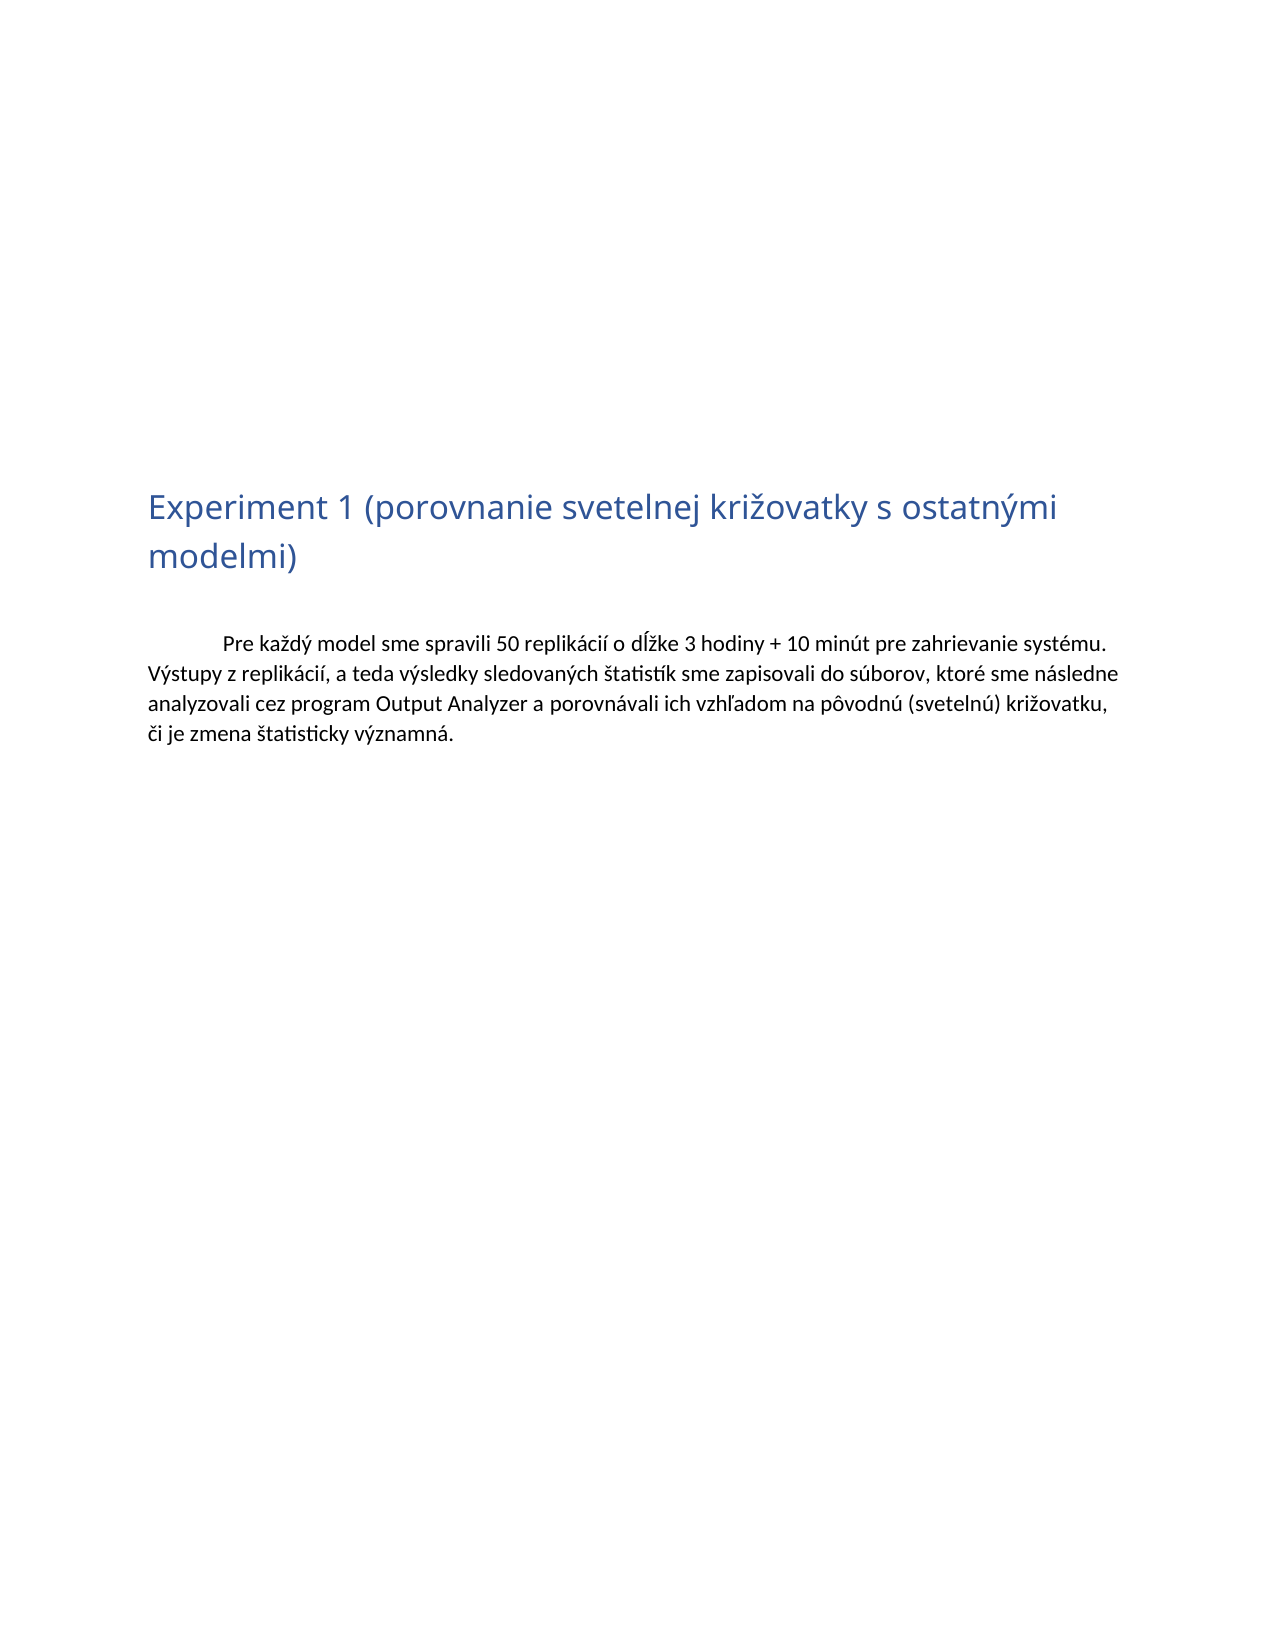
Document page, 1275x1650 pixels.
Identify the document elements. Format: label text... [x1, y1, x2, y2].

subtitle Experiment 1 (porovnanie svetelnej križovatky s ostatnými modelmi) [148, 484, 1127, 578]
text Pre každý model sme spravili 50 replikácií o dĺžke 3 hodiny + 10 minút pre zahrievanie systému. Výstupy z replikácií, a teda výsledky sledovaných štatistík sme zapisovali do súborov, ktoré sme následne analyzovali cez program Output Analyzer a porovnávali ich vzhľadom na pôvodnú (svetelnú) križovatku, či je zmena štatisticky významná. [148, 629, 1127, 747]
